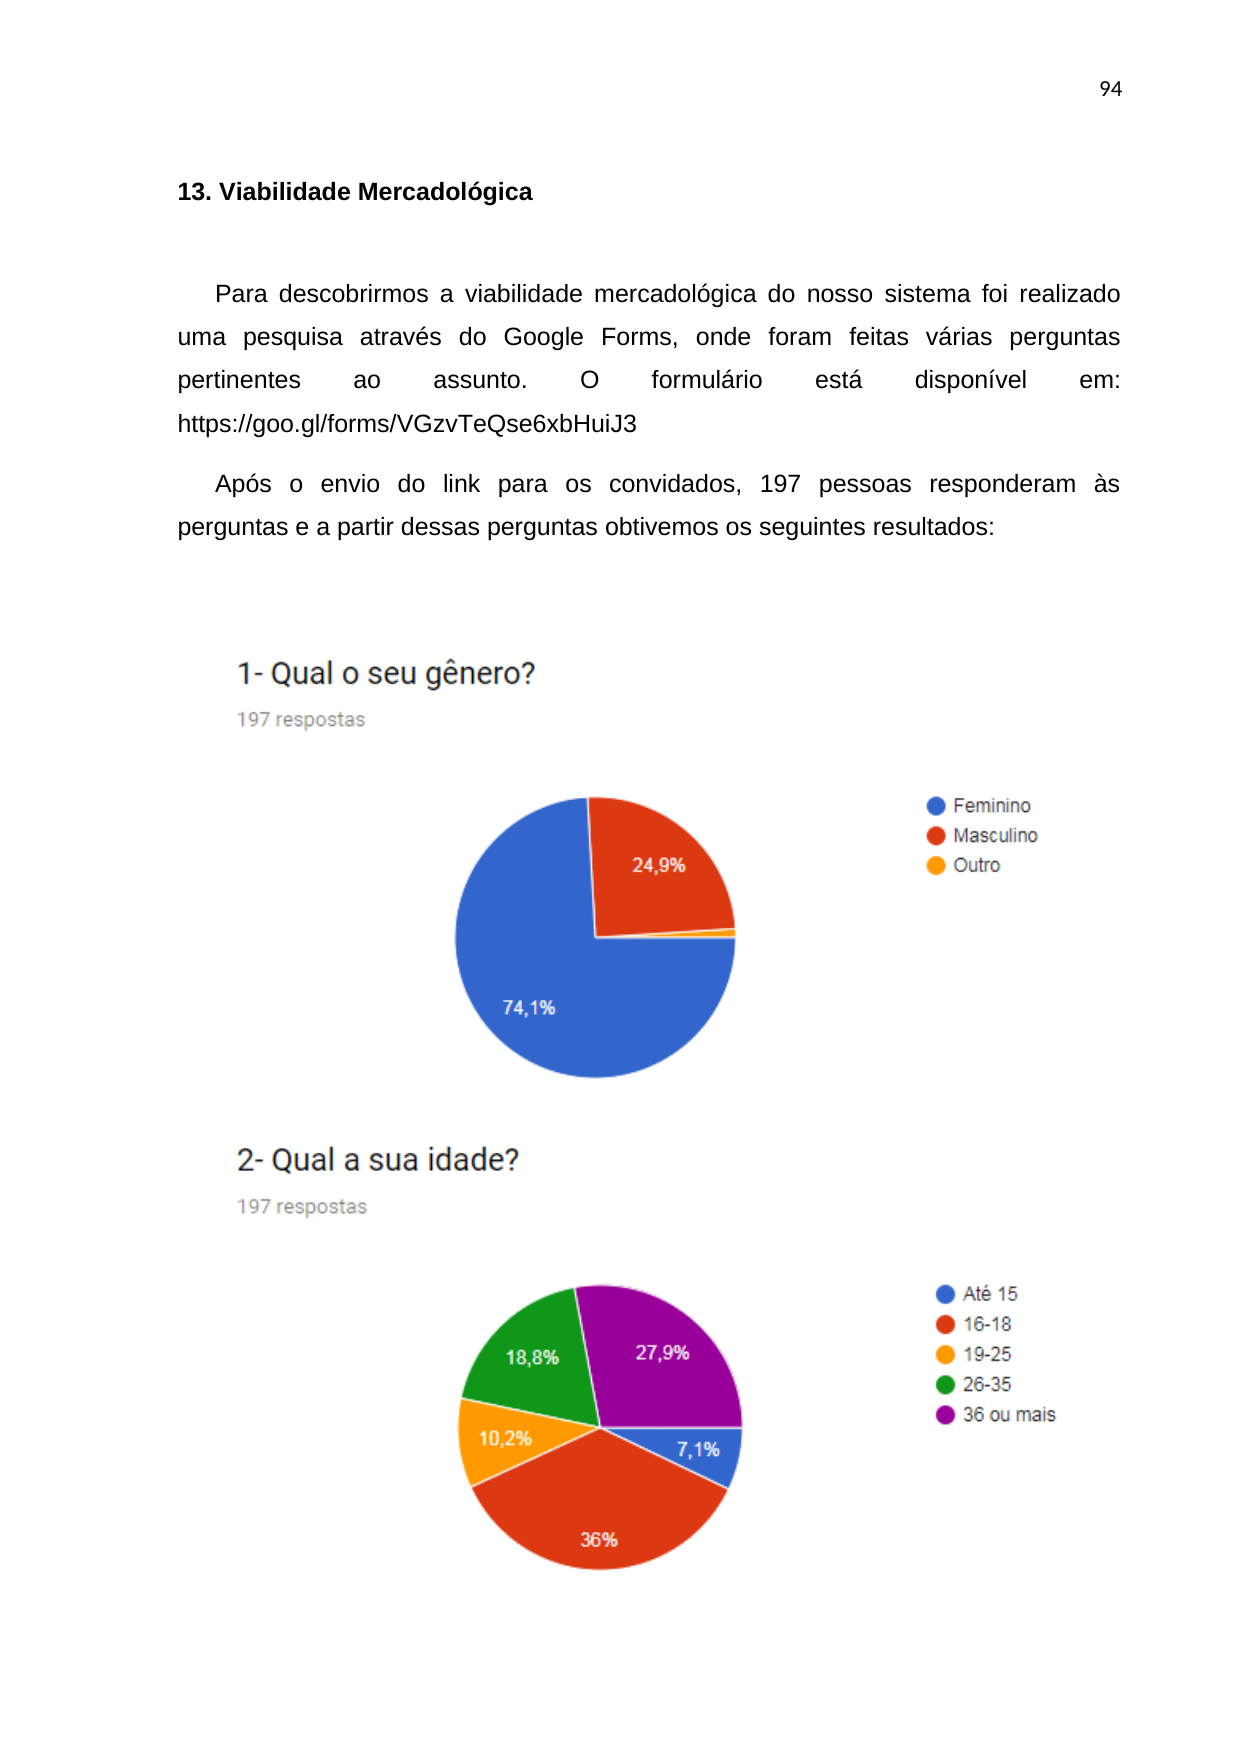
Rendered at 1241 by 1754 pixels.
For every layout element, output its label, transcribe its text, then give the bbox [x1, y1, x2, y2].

picture [214, 1136, 1128, 1612]
subtitle 13. Viabilidade Mercadológica [177, 177, 1122, 206]
text Para descobrirmos a viabilidade mercadológica do nosso sistema foi realizado uma pesquisa através do Google Forms, onde foram feitas várias perguntas pertinentes ao assunto. O formulário está disponível em: https://goo.gl/forms/VGzvTeQse6xbHuiJ3 [177, 279, 1122, 437]
picture [214, 631, 1157, 1107]
text Após o envio do link para os convidados, 197 pessoas responderam às perguntas e a partir dessas perguntas obtivemos os seguintes resultados: [177, 468, 1122, 540]
